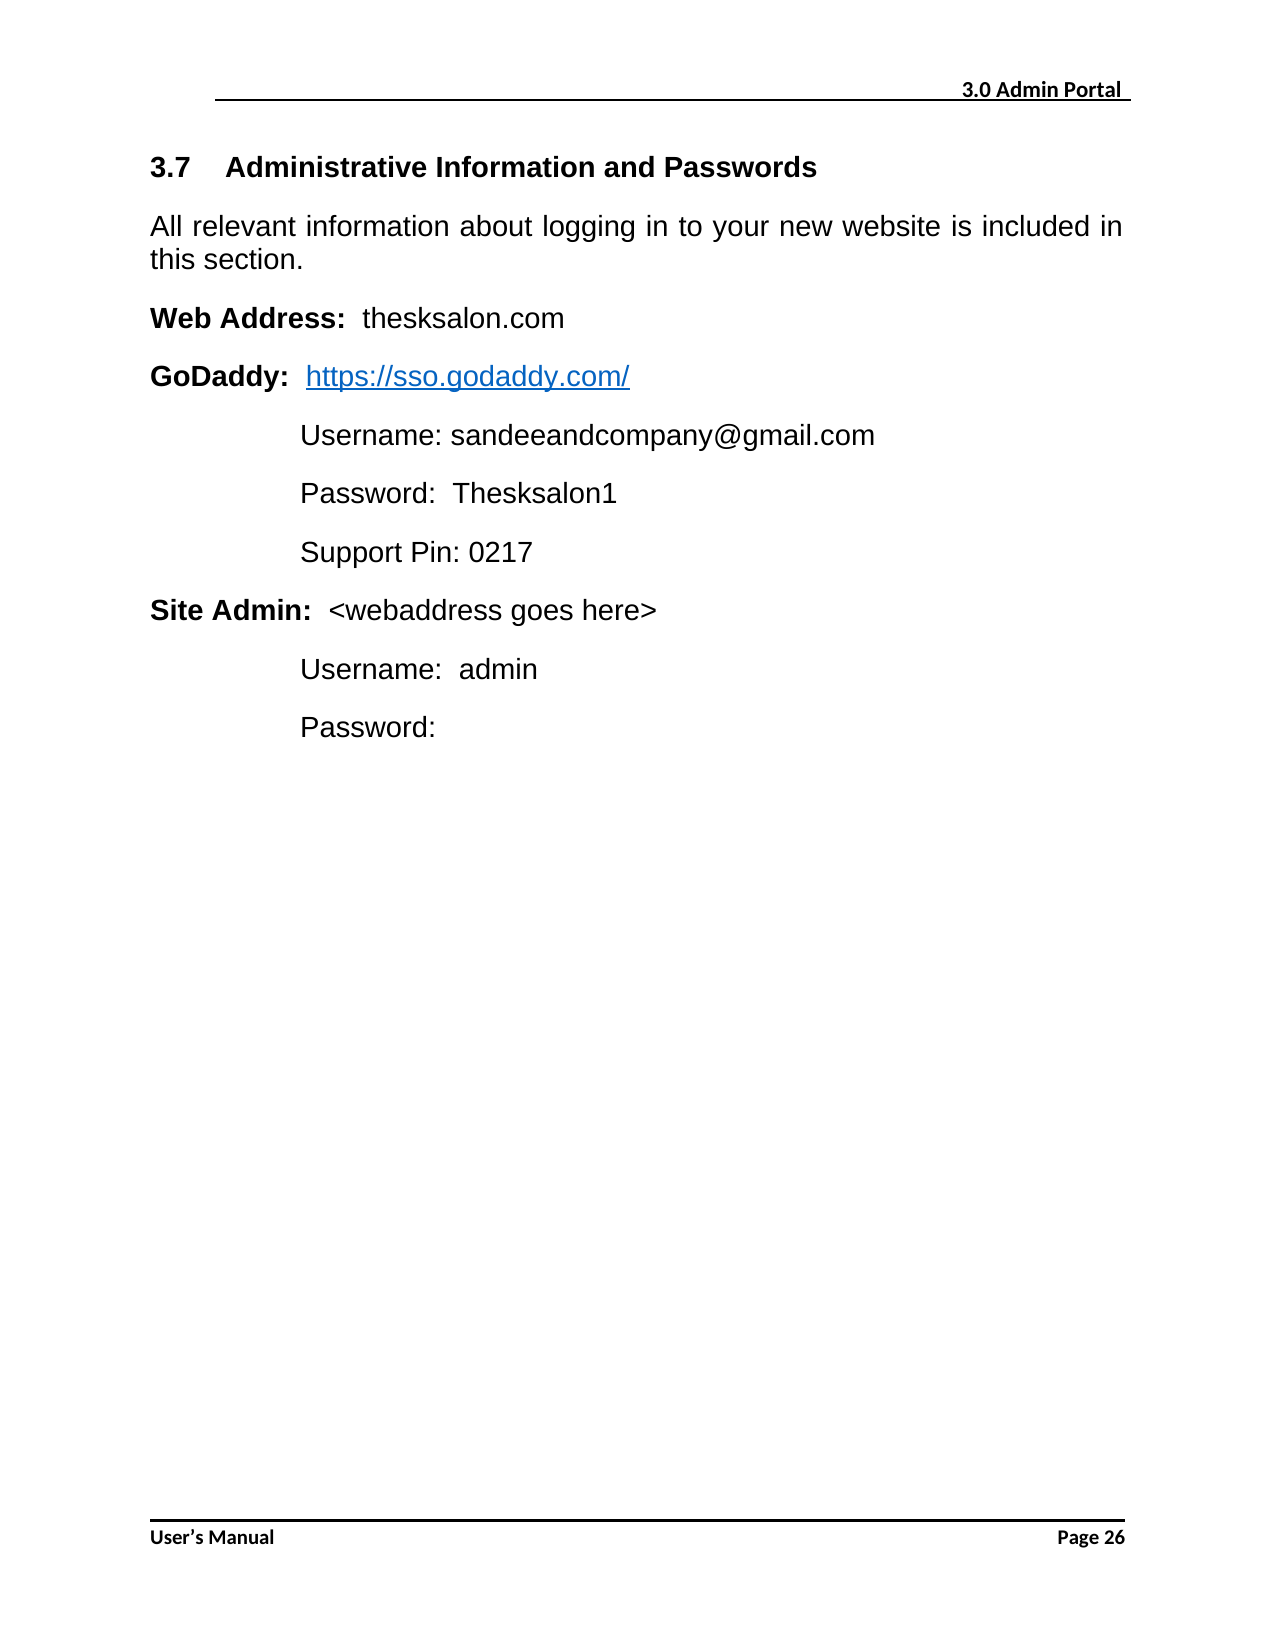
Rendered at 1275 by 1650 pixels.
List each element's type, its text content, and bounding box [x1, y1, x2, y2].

list Web Address: thesksalon.com [150, 301, 1125, 334]
list GoDaddy: https://sso.godaddy.com/ [150, 359, 1125, 393]
list Username: sandeeandcompany@gmail.com [150, 418, 1125, 451]
list All relevant information about logging in to your new website is included in this section. [150, 208, 1125, 276]
list Password: [150, 710, 1125, 744]
list 3.7 Administrative Information and Passwords [150, 150, 1125, 183]
list Site Admin: <webaddress goes here> [150, 593, 1125, 627]
list Username: admin [150, 652, 1125, 685]
list Password: Thesksalon1 [150, 476, 1125, 510]
list Support Pin: 0217 [150, 535, 1125, 568]
